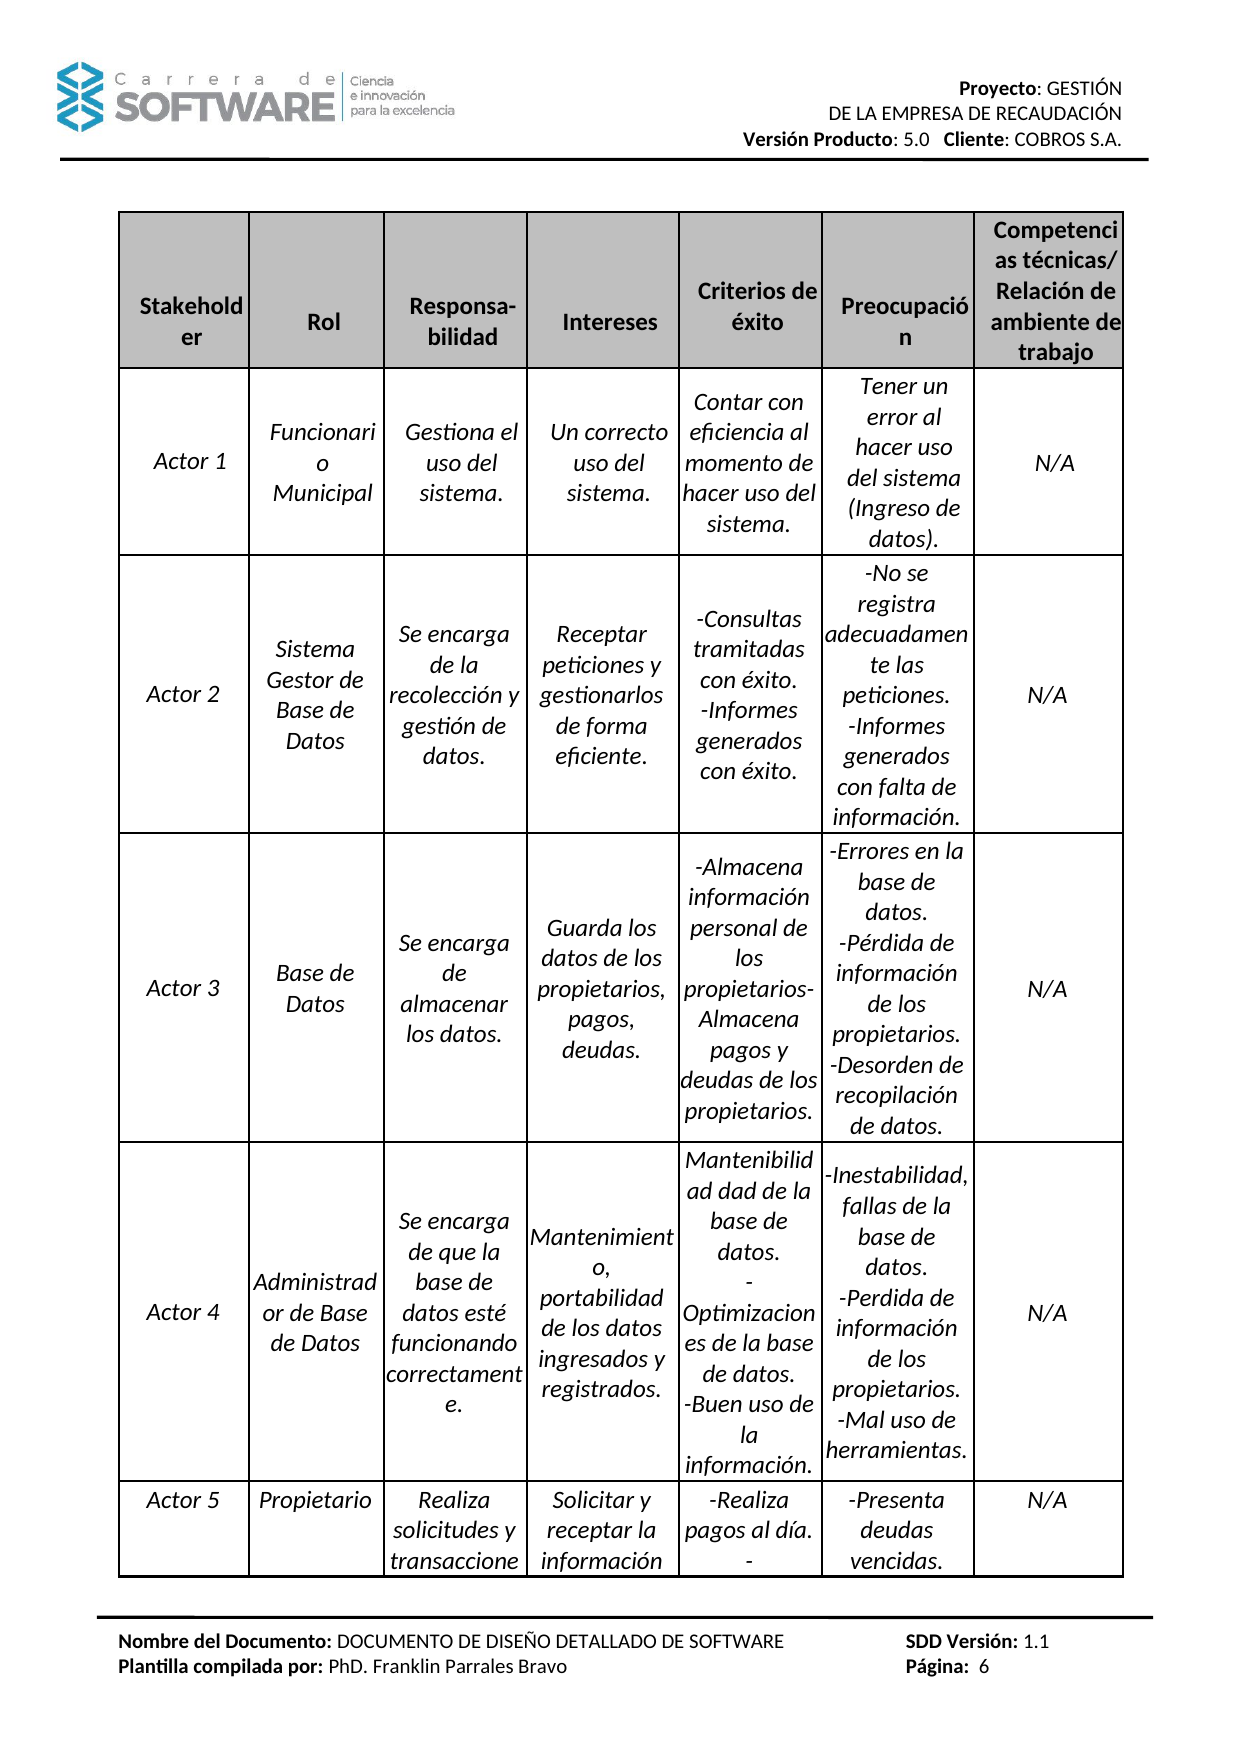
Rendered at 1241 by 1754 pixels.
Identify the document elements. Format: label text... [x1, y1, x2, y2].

table_cell Se encarga de la recolección y gestión de datos. [385, 556, 526, 832]
table_cell Funcionario Municipal [250, 369, 383, 553]
table_cell Se encarga de almacenar los datos. [385, 834, 526, 1141]
table_cell N/A [975, 1143, 1122, 1480]
table_cell -Presenta deudas vencidas. -Transacciones anuladas por falta de información o presupuesto. [823, 1482, 973, 1575]
table_header Competencias técnicas/ Relación de ambiente de trabajo [975, 213, 1122, 367]
table_cell Realiza solicitudes y transacciones. Usuario directo [385, 1482, 526, 1575]
table_cell -Almacena información personal de los propietarios-Almacena pagos y deudas de los propietarios. [680, 834, 821, 1141]
table_cell Un correcto uso del sistema. [528, 369, 678, 553]
table_cell Actor 3 [120, 834, 248, 1141]
table_cell Administrador de Base de Datos [250, 1143, 383, 1480]
table_cell Tener un error al hacer uso del sistema (Ingreso de datos). [823, 369, 973, 553]
table_cell Mantenimiento, portabilidad de los datos ingresados y registrados. [528, 1143, 678, 1480]
table_cell Gestiona el uso del sistema. [385, 369, 526, 553]
table_cell Receptar peticiones y gestionarlos de forma eficiente. [528, 556, 678, 832]
table_header Intereses [528, 213, 678, 367]
table_cell -Realiza pagos al día. -Transacciones realizadas correctamente. [680, 1482, 821, 1575]
table_cell Guarda los datos de los propietarios, pagos, deudas. [528, 834, 678, 1141]
table_cell Actor 4 [120, 1143, 248, 1480]
table_cell Se encarga de que la base de datos esté funcionando correctamente. [385, 1143, 526, 1480]
table_cell Actor 2 [120, 556, 248, 832]
table_header Stakeholder [120, 213, 248, 367]
table_cell Actor 5 [120, 1482, 248, 1575]
table_cell -No se registra adecuadamente las peticiones. -Informes generados con falta de información. [823, 556, 973, 832]
table_cell Propietario [250, 1482, 383, 1575]
table_cell Sistema Gestor de Base de Datos [250, 556, 383, 832]
picture [46, 46, 461, 154]
table_cell N/A [975, 834, 1122, 1141]
table_header Responsa-bilidad [385, 213, 526, 367]
table_cell Contar con eficiencia al momento de hacer uso del sistema. [680, 369, 821, 553]
table_cell N/A [975, 1482, 1122, 1575]
table_cell Actor 1 [120, 369, 248, 553]
table_header Preocupación [823, 213, 973, 367]
table_cell Mantenibilidad dad de la base de datos. -Optimizaciones de la base de datos. -Buen uso de la información. [680, 1143, 821, 1480]
table_header Rol [250, 213, 383, 367]
table_cell N/A [975, 556, 1122, 832]
table_cell -Errores en la base de datos. -Pérdida de información de los propietarios. -Desorden de recopilación de datos. [823, 834, 973, 1141]
table_cell -Inestabilidad, fallas de la base de datos. -Perdida de información de los propietarios. -Mal uso de herramientas. [823, 1143, 973, 1480]
table_cell -Consultas tramitadas con éxito. -Informes generados con éxito. [680, 556, 821, 832]
table_cell N/A [975, 369, 1122, 553]
table_cell Base de Datos [250, 834, 383, 1141]
table_cell Solicitar y receptar la información de sus transacciones. [528, 1482, 678, 1575]
table_header Criterios de éxito [680, 213, 821, 367]
